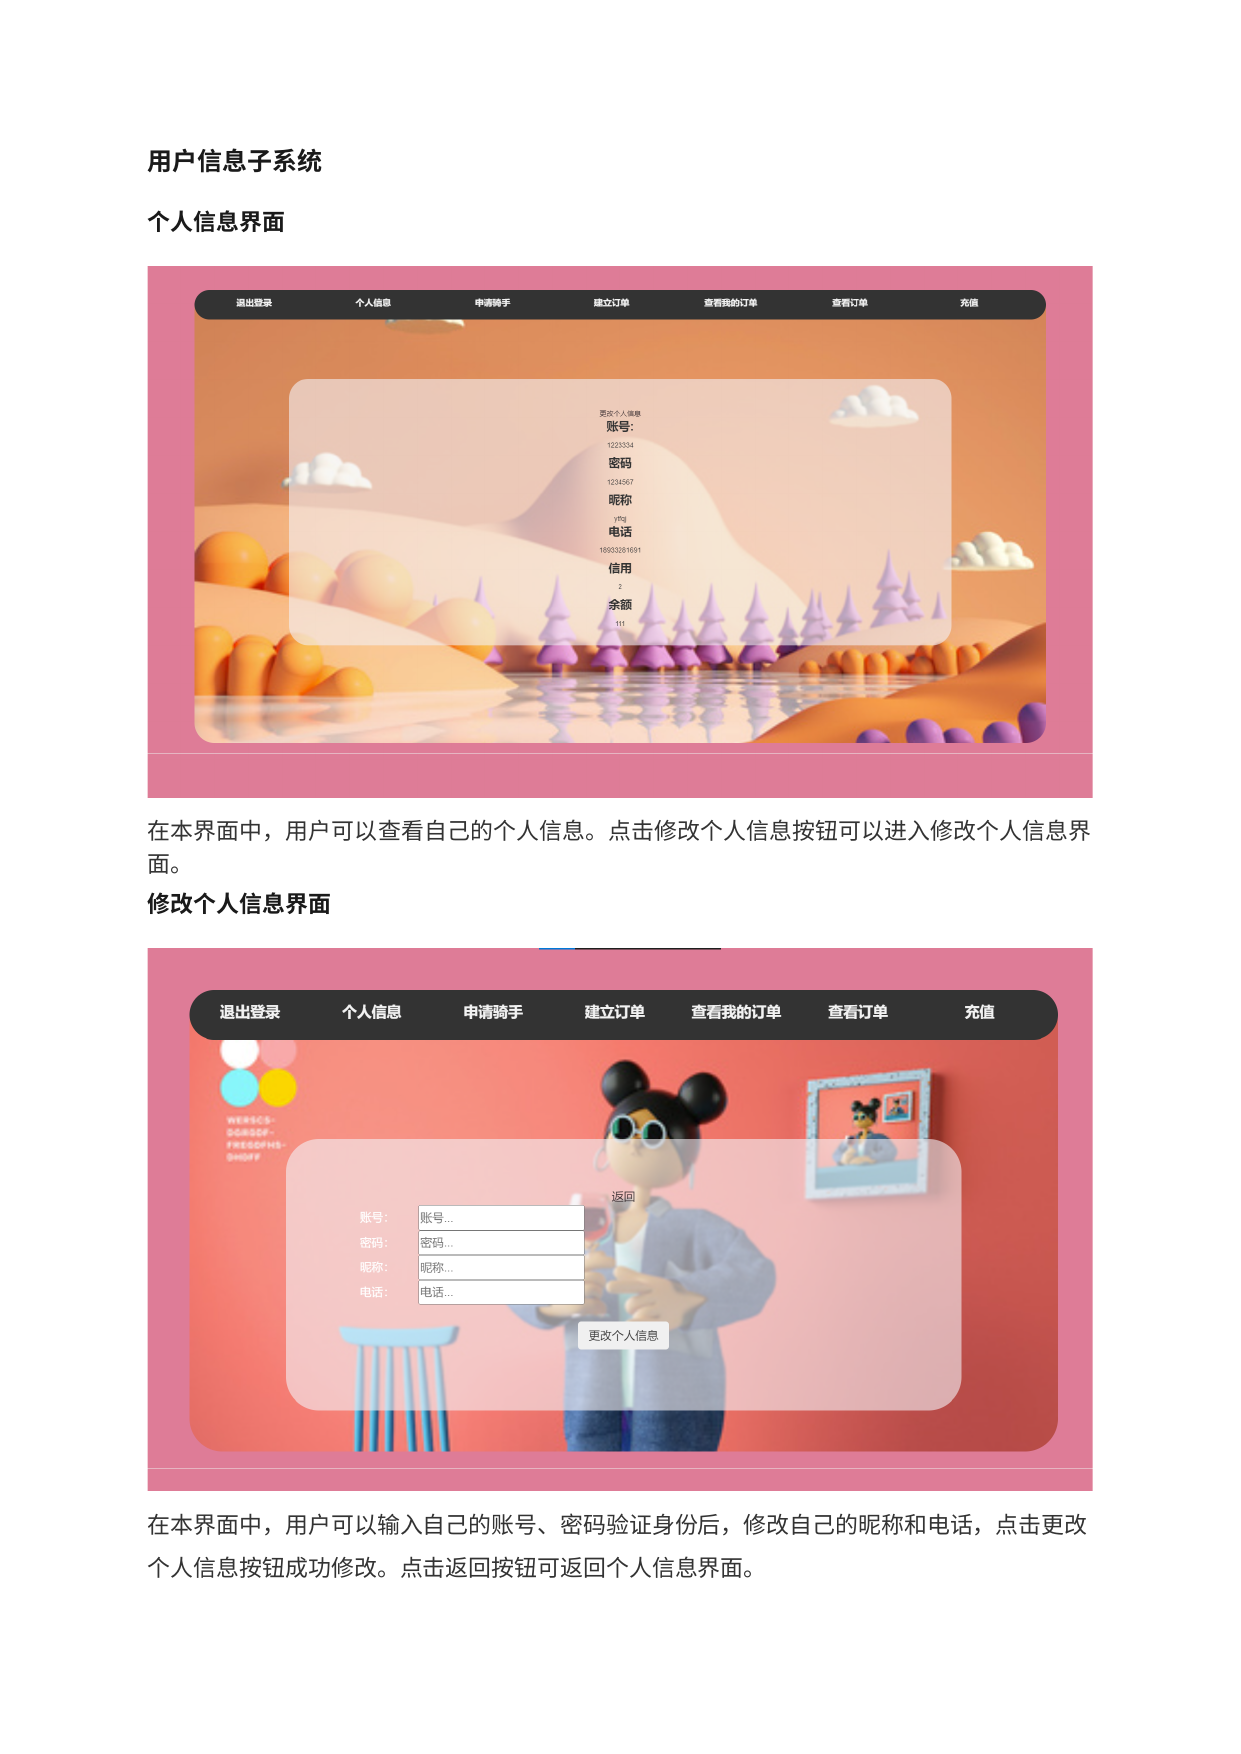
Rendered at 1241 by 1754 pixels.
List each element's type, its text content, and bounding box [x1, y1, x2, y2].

text 在本界面中，用户可以查看自己的个人信息。点击修改个人信息按钮可以进入修改个人信息界面。 [148, 813, 1093, 879]
picture [147, 266, 1093, 798]
picture [147, 948, 1093, 1491]
text 在本界面中，用户可以输入自己的账号、密码验证身份后，修改自己的昵称和电话，点击更改个人信息按钮成功修改。点击返回按钮可返回个人信息界面。 [148, 1506, 1093, 1583]
subtitle 修改个人信息界面 [148, 886, 1093, 919]
subtitle 个人信息界面 [148, 203, 1093, 237]
subtitle 用户信息子系统 [148, 142, 1093, 178]
